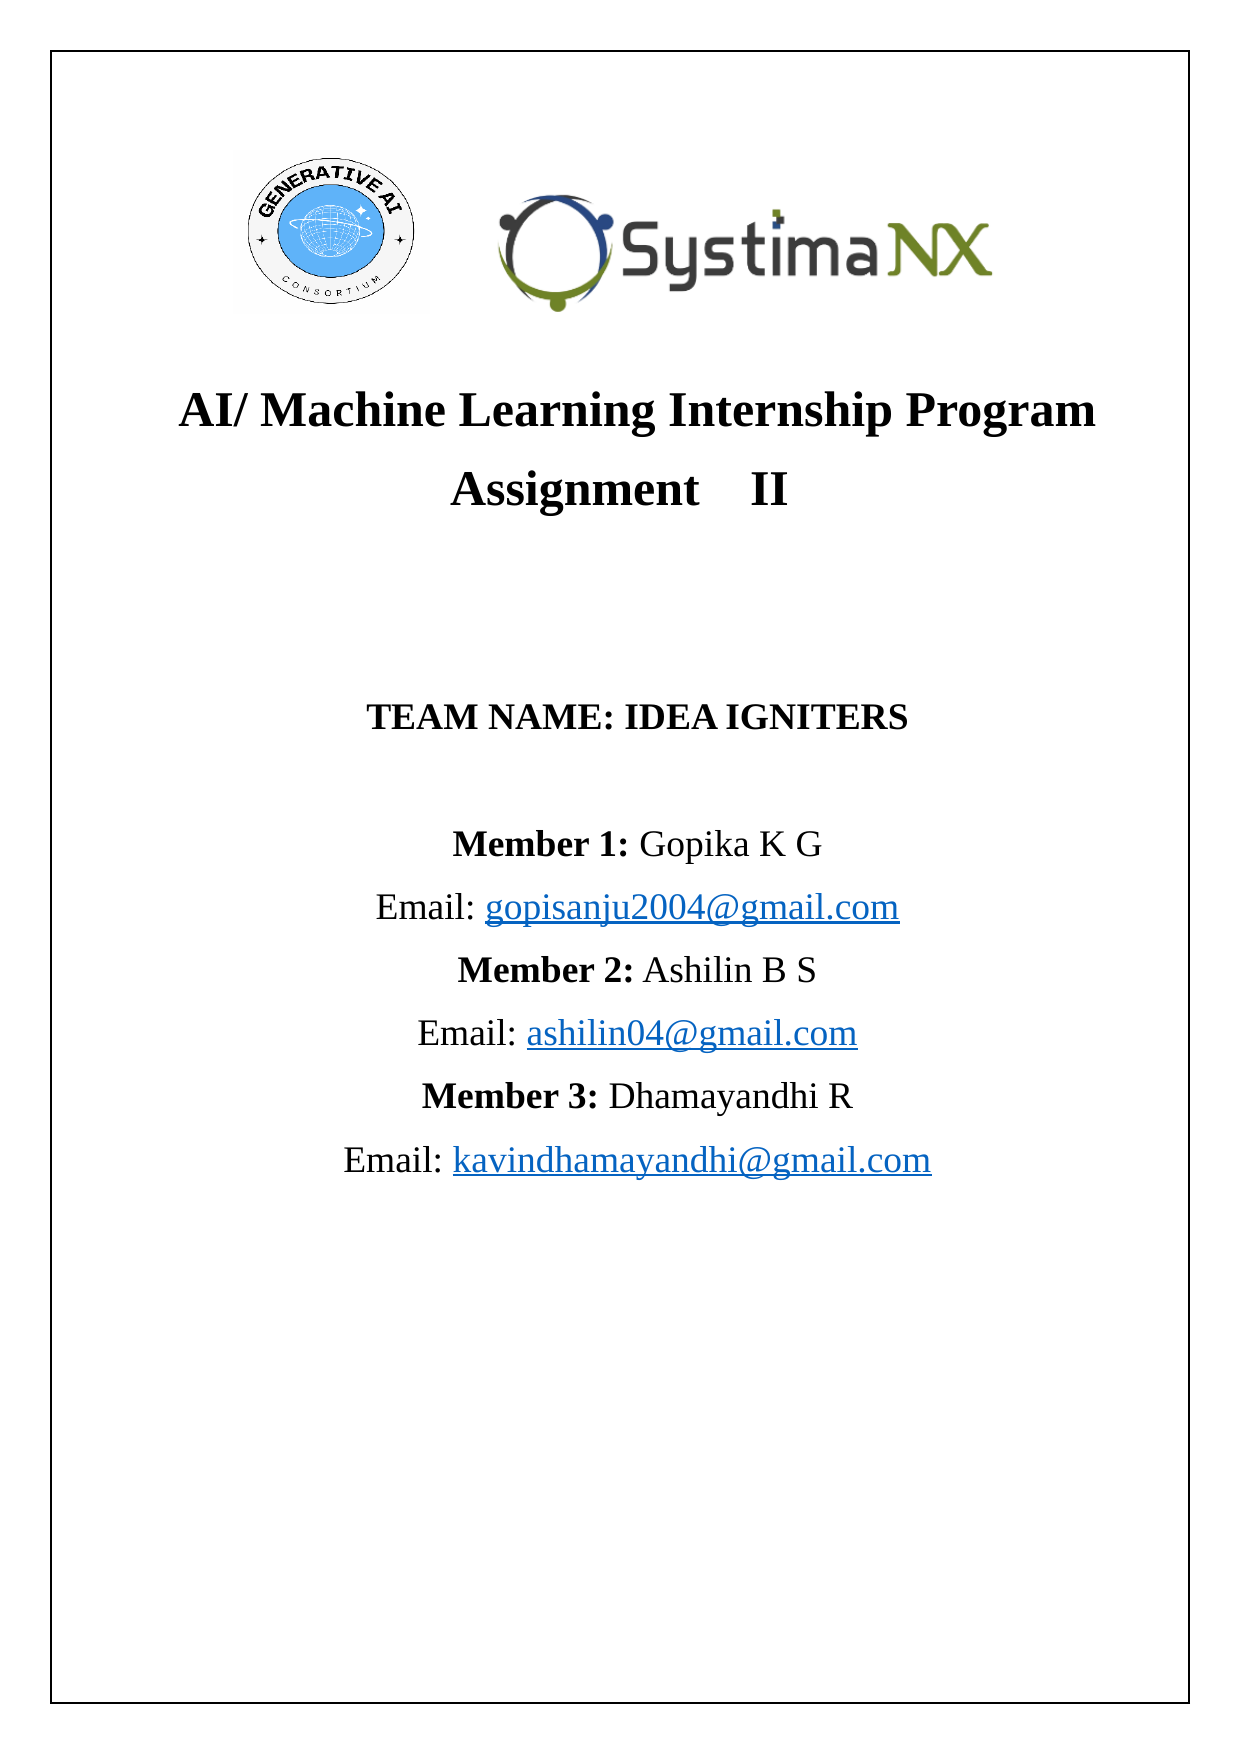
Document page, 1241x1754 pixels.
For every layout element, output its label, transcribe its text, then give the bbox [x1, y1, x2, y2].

picture [455, 174, 1087, 314]
picture [233, 150, 430, 314]
text Member 3: Dhamayandhi R [150, 1074, 1124, 1117]
text AI/ Machine Learning Internship Program [150, 379, 1124, 437]
text Member 2: Ashilin B S [150, 947, 1124, 991]
text Email: gopisanju2004@gmail.com [150, 884, 1124, 927]
text Assignment II [150, 458, 1124, 516]
text TEAM NAME: IDEA IGNITERS [150, 694, 1124, 738]
text Email: kavindhamayandhi@gmail.com [150, 1137, 1124, 1180]
text Member 1: Gopika K G [150, 821, 1124, 864]
text Email: ashilin04@gmail.com [150, 1011, 1124, 1054]
